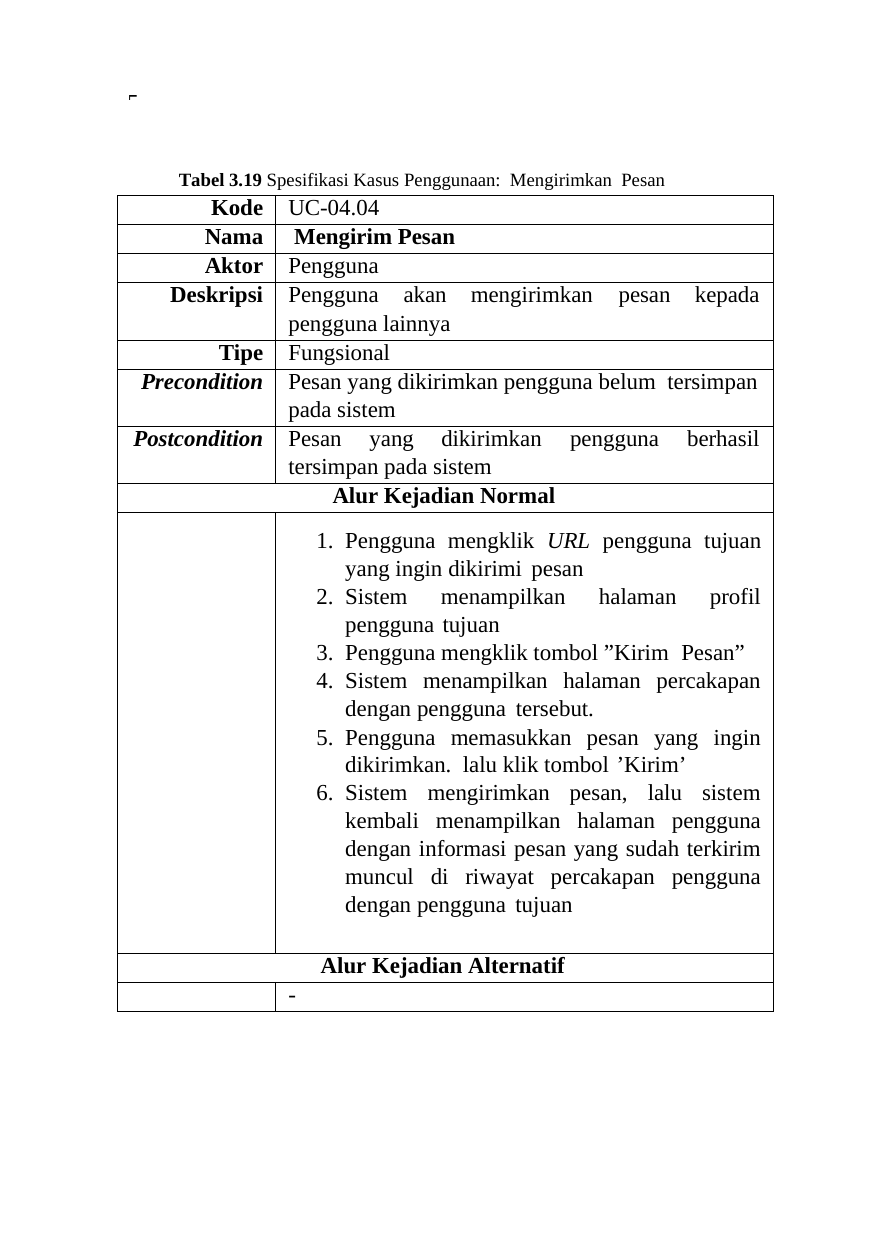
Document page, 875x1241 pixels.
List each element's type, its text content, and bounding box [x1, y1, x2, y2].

text Tabel 3.19 Spesifikasi Kasus Penggunaan: Mengirimkan Pesan [178, 169, 787, 190]
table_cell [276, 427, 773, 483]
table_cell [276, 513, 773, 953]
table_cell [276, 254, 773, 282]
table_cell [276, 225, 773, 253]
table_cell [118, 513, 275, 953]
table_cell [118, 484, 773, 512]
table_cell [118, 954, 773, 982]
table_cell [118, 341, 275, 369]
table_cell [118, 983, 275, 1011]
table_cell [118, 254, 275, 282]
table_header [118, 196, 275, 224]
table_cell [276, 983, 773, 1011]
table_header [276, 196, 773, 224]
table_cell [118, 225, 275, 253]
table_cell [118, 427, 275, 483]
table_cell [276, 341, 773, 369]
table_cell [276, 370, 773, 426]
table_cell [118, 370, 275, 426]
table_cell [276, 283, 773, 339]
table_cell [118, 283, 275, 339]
